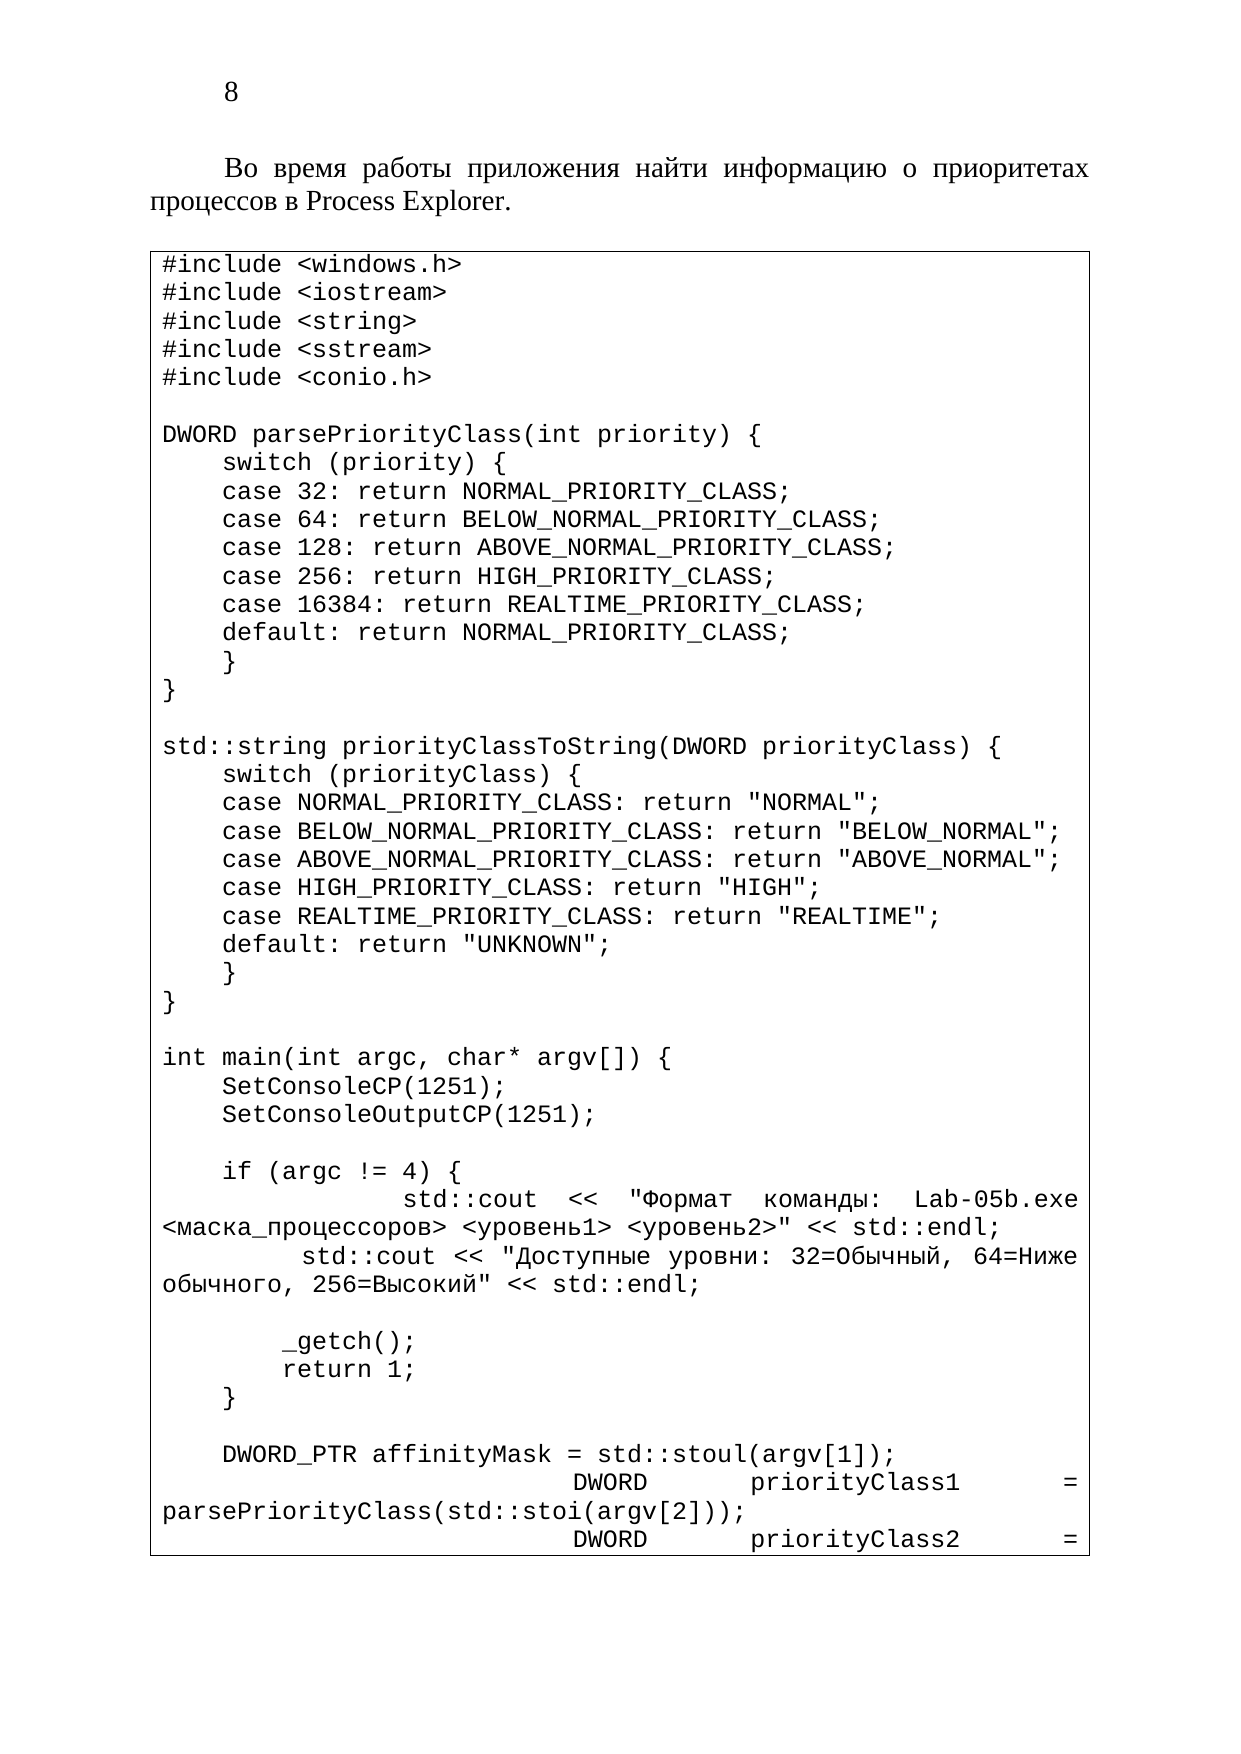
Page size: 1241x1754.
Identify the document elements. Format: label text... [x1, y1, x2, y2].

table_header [151, 252, 1089, 1555]
text Во время работы приложения найти информацию о приоритетах процессов в Process Explorer. [150, 150, 1090, 217]
